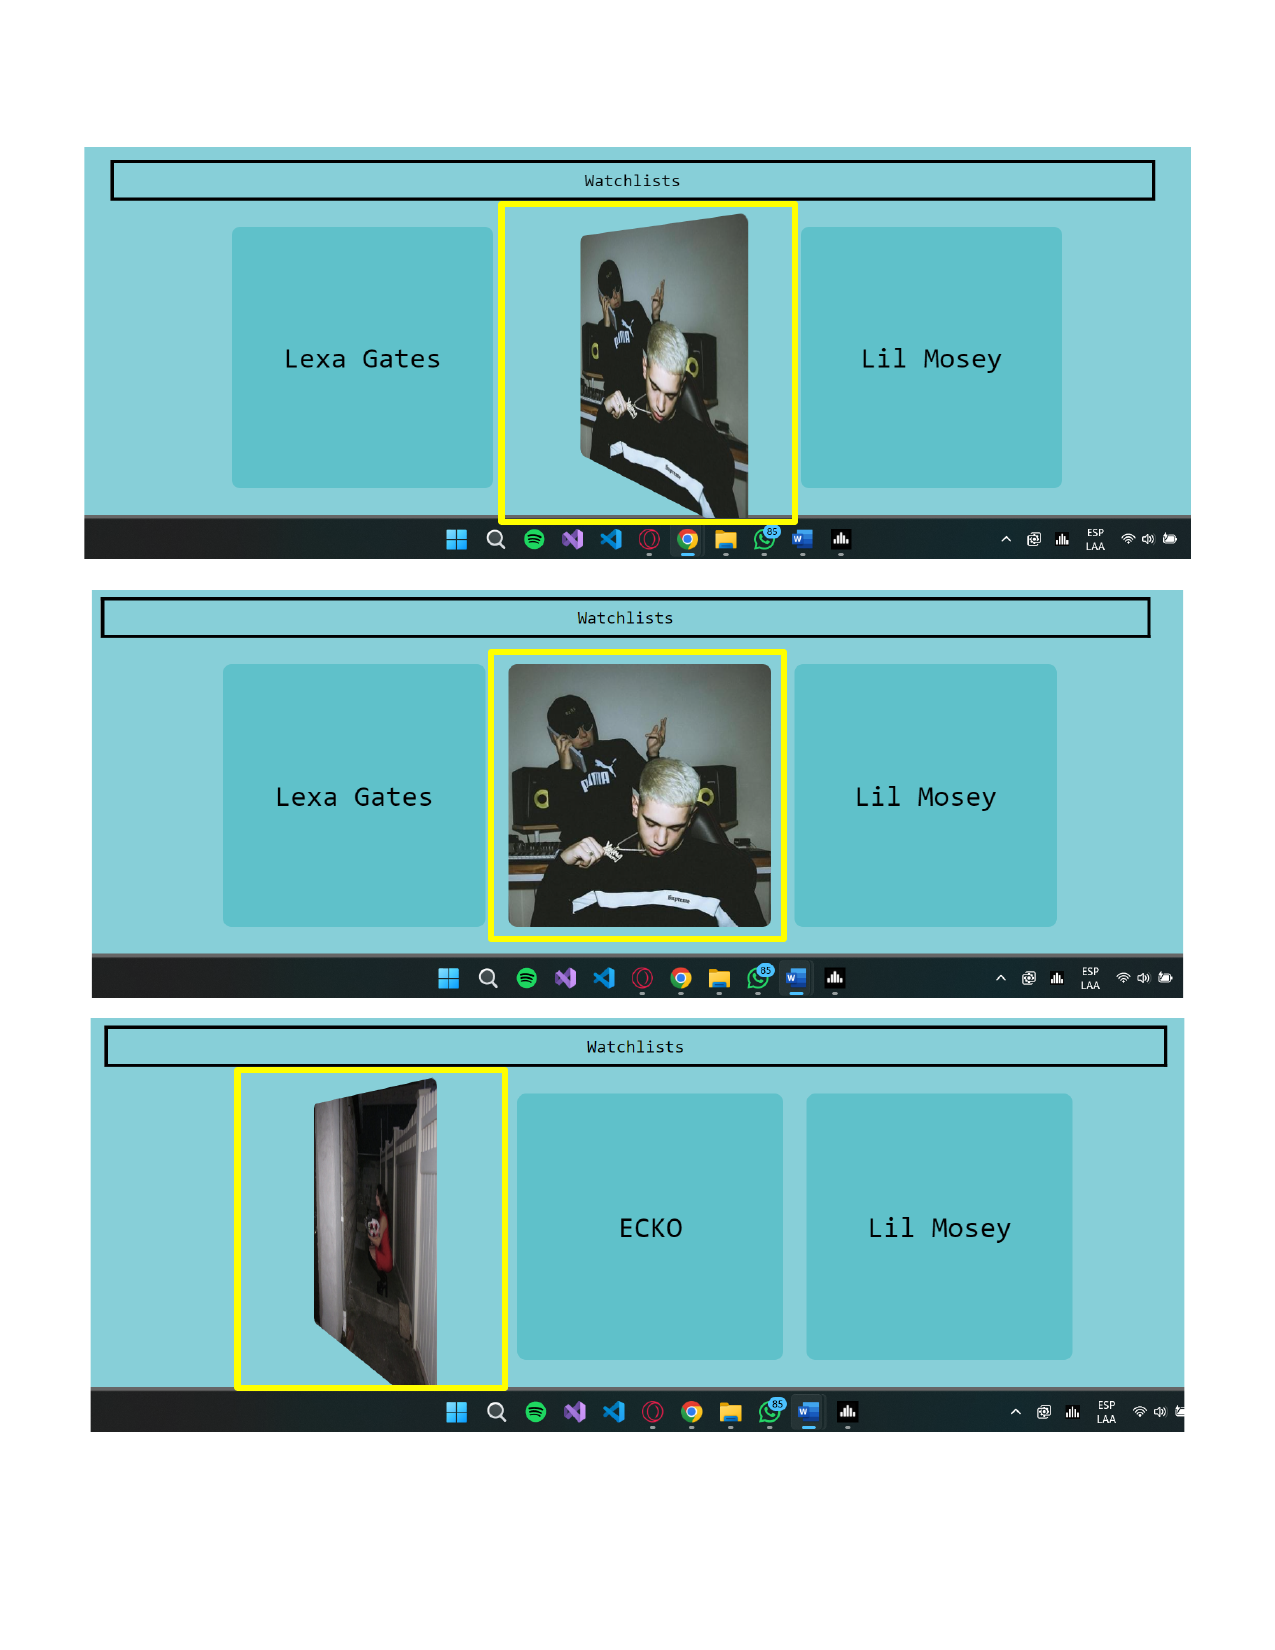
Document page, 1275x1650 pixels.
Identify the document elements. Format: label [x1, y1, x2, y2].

picture [90, 1018, 1185, 1432]
picture [84, 147, 1191, 559]
picture [91, 590, 1184, 998]
